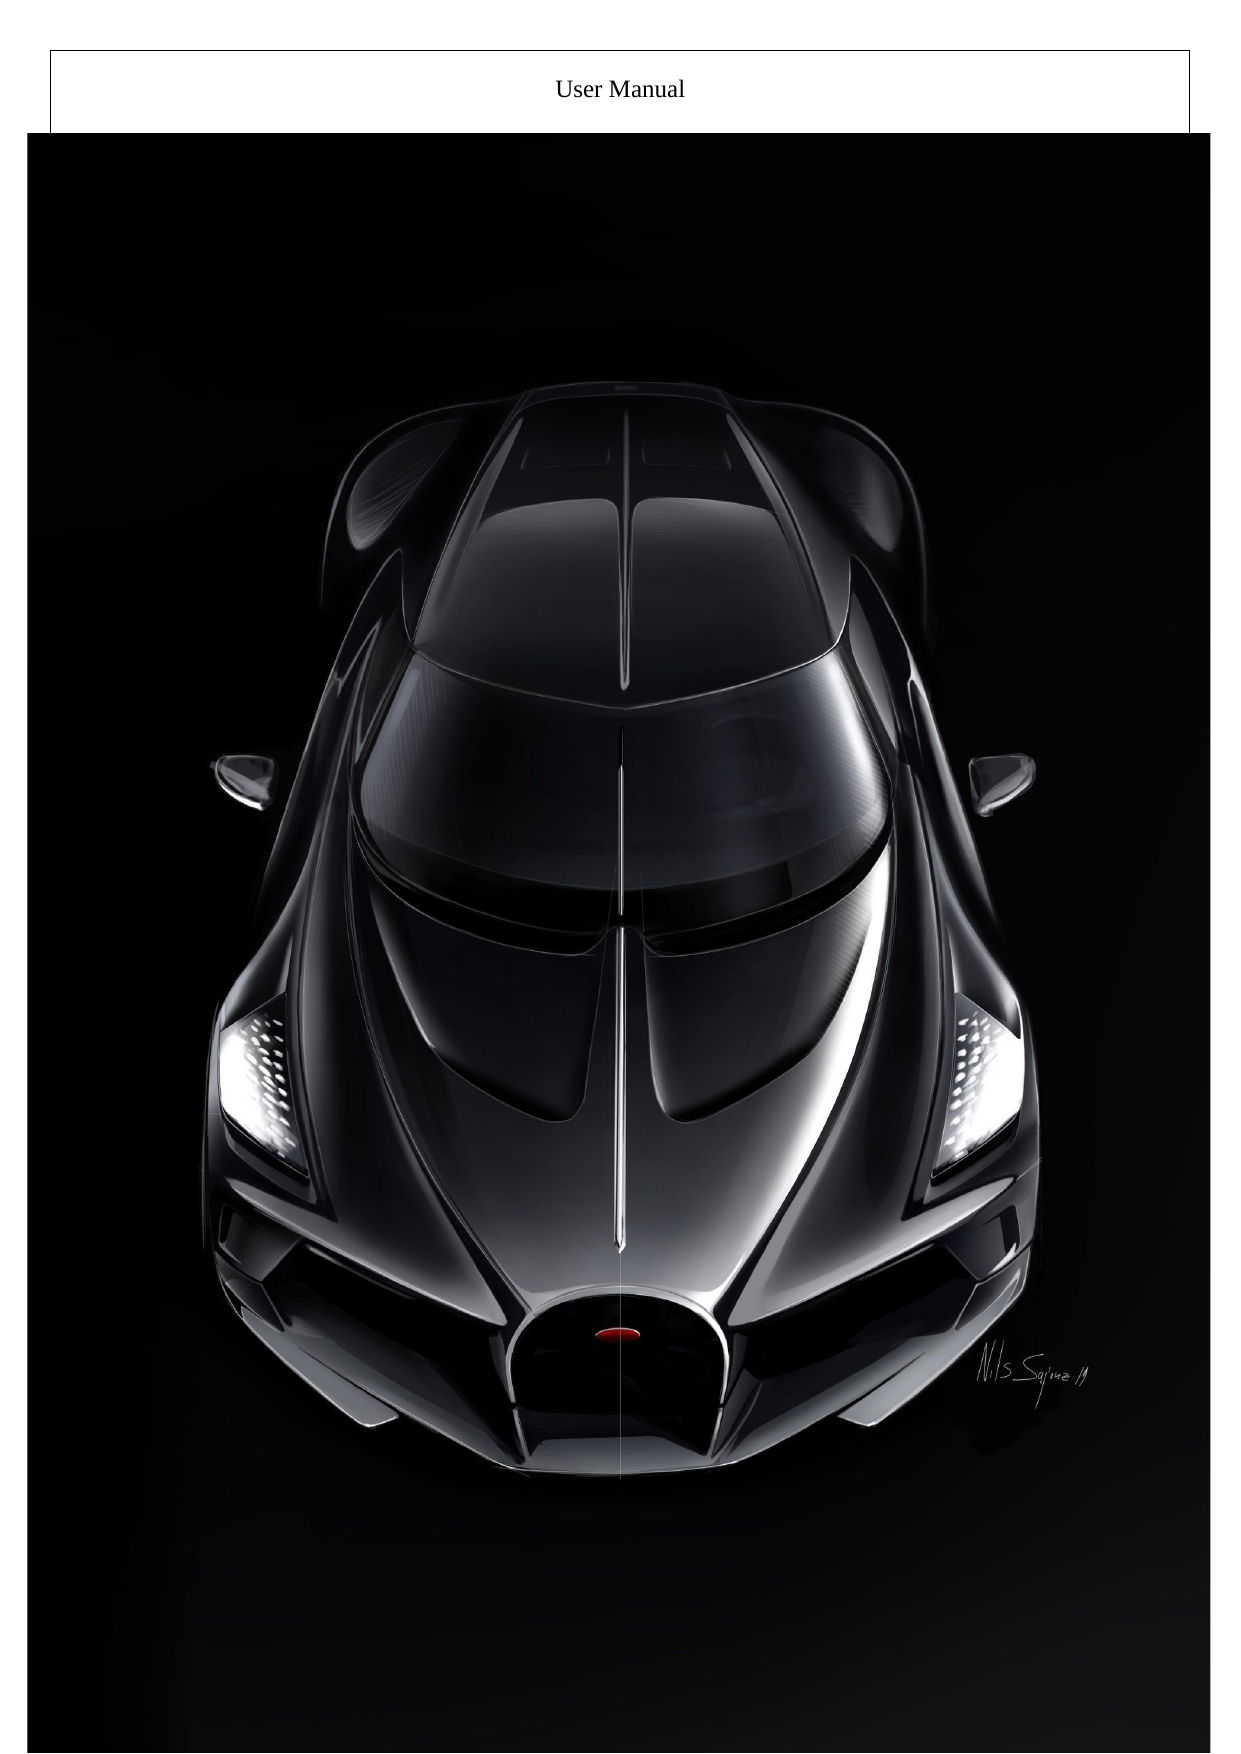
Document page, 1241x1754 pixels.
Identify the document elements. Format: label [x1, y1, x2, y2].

picture [27, 133, 1211, 1753]
